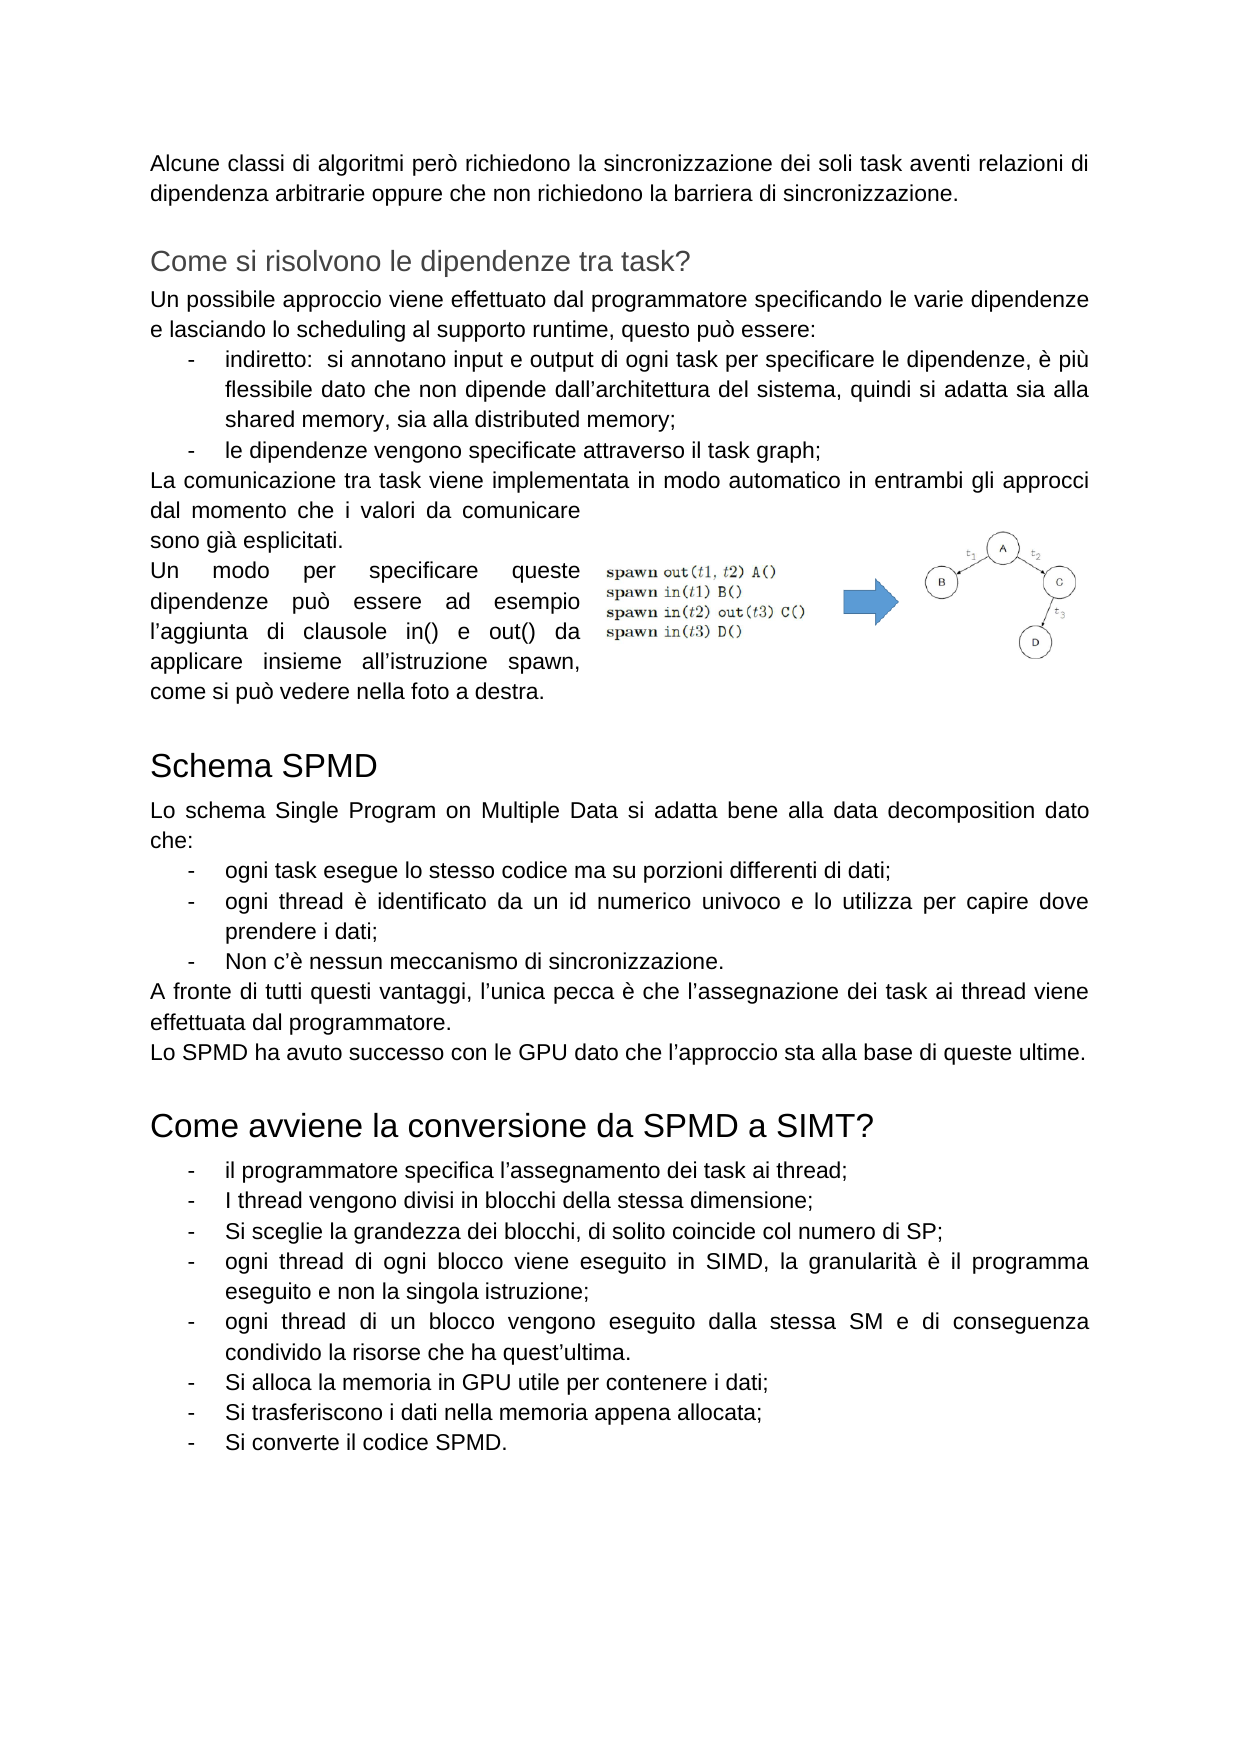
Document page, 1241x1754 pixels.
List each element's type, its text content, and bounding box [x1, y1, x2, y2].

subtitle Come avviene la conversione da SPMD a SIMT? [150, 1106, 1090, 1145]
subtitle Schema SPMD [150, 746, 1090, 784]
list il programmatore specifica l’assegnamento dei task ai thread; [187, 1157, 1090, 1184]
text A fronte di tutti questi vantaggi, l’unica pecca è che l’assegnazione dei task ai thread viene effettuata dal programmatore. [150, 978, 1090, 1035]
text La comunicazione tra task viene implementata in modo automatico in entrambi gli approcci dal momento che i valori da comunicare sono già esplicitati. [150, 467, 1090, 554]
list ogni thread è identificato da un id numerico univoco e lo utilizza per capire dove prendere i dati; [187, 888, 1090, 944]
list ogni task esegue lo stesso codice ma su porzioni differenti di dati; [187, 857, 1090, 884]
subtitle Come si risolvono le dipendenze tra task? [150, 244, 1090, 277]
list le dipendenze vengono specificate attraverso il task graph; [187, 437, 1090, 463]
list Non c’è nessun meccanismo di sincronizzazione. [187, 948, 1090, 974]
list indiretto: si annotano input e output di ogni task per specificare le dipendenze, è più flessibile dato che non dipende dall’architettura del sistema, quindi si adatta sia alla shared memory, sia alla distributed memory; [187, 346, 1090, 433]
list I thread vengono divisi in blocchi della stessa dimensione; [187, 1187, 1090, 1214]
text Alcune classi di algoritmi però richiedono la sincronizzazione dei soli task aventi relazioni di dipendenza arbitrarie oppure che non richiedono la barriera di sincronizzazione. [150, 150, 1090, 207]
list Si converte il codice SPMD. [187, 1429, 1090, 1456]
list ogni thread di ogni blocco viene eseguito in SIMD, la granularità è il programma eseguito e non la singola istruzione; [187, 1248, 1090, 1304]
list Si sceglie la grandezza dei blocchi, di solito coincide col numero di SP; [187, 1218, 1090, 1244]
list Si alloca la memoria in GPU utile per contenere i dati; [187, 1369, 1090, 1395]
picture [599, 527, 1090, 666]
text Un possibile approccio viene effettuato dal programmatore specificando le varie dipendenze e lasciando lo scheduling al supporto runtime, questo può essere: [150, 286, 1090, 342]
list ogni thread di un blocco vengono eseguito dalla stessa SM e di conseguenza condivido la risorse che ha quest’ultima. [187, 1308, 1090, 1365]
list Si trasferiscono i dati nella memoria appena allocata; [187, 1399, 1090, 1425]
text Lo SPMD ha avuto successo con le GPU dato che l’approccio sta alla base di queste ultime. [150, 1039, 1090, 1065]
text Lo schema Single Program on Multiple Data si adatta bene alla data decomposition dato che: [150, 797, 1090, 853]
text Un modo per specificare queste dipendenze può essere ad esempio l’aggiunta di clausole in() e out() da applicare insieme all’istruzione spawn, come si può vedere nella foto a destra. [150, 557, 1090, 705]
